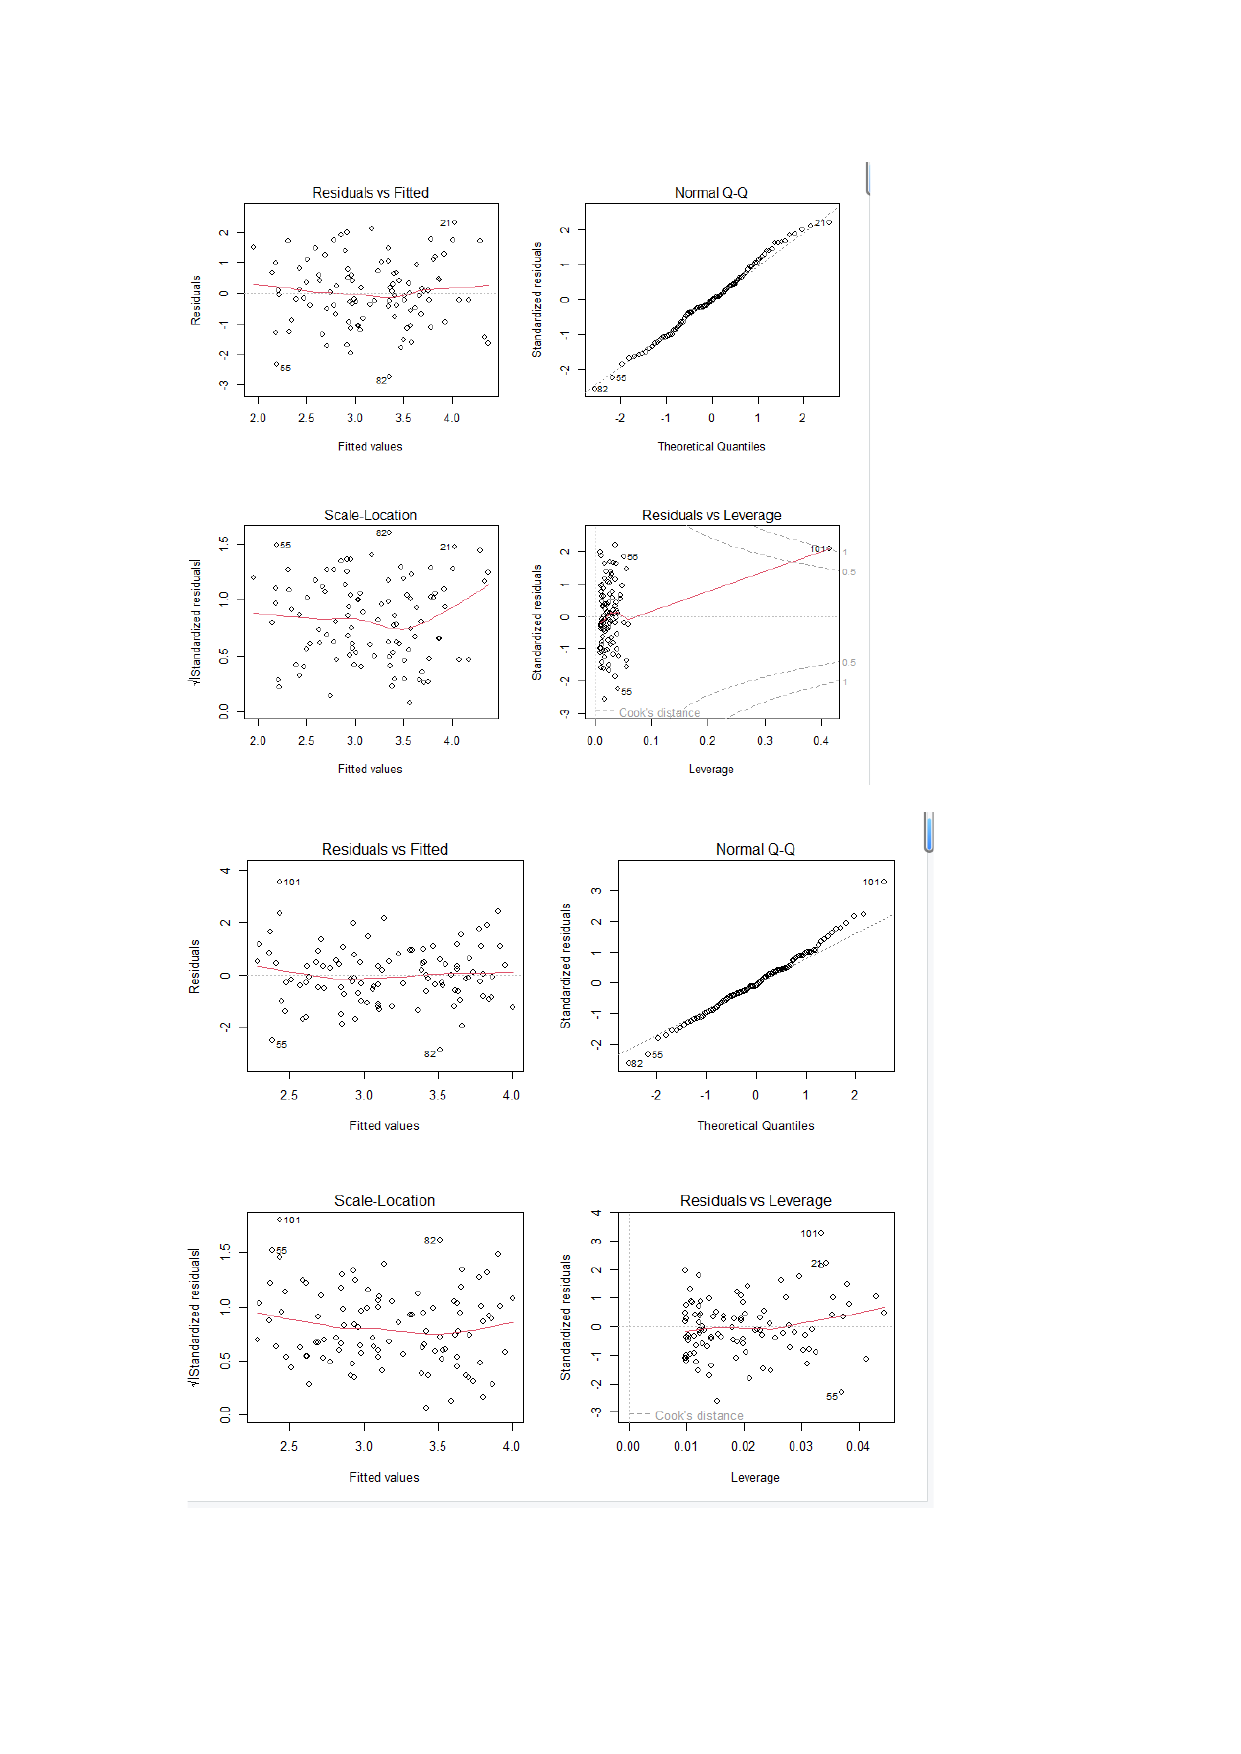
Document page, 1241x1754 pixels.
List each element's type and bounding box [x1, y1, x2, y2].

picture [187, 812, 934, 1508]
picture [187, 162, 871, 785]
